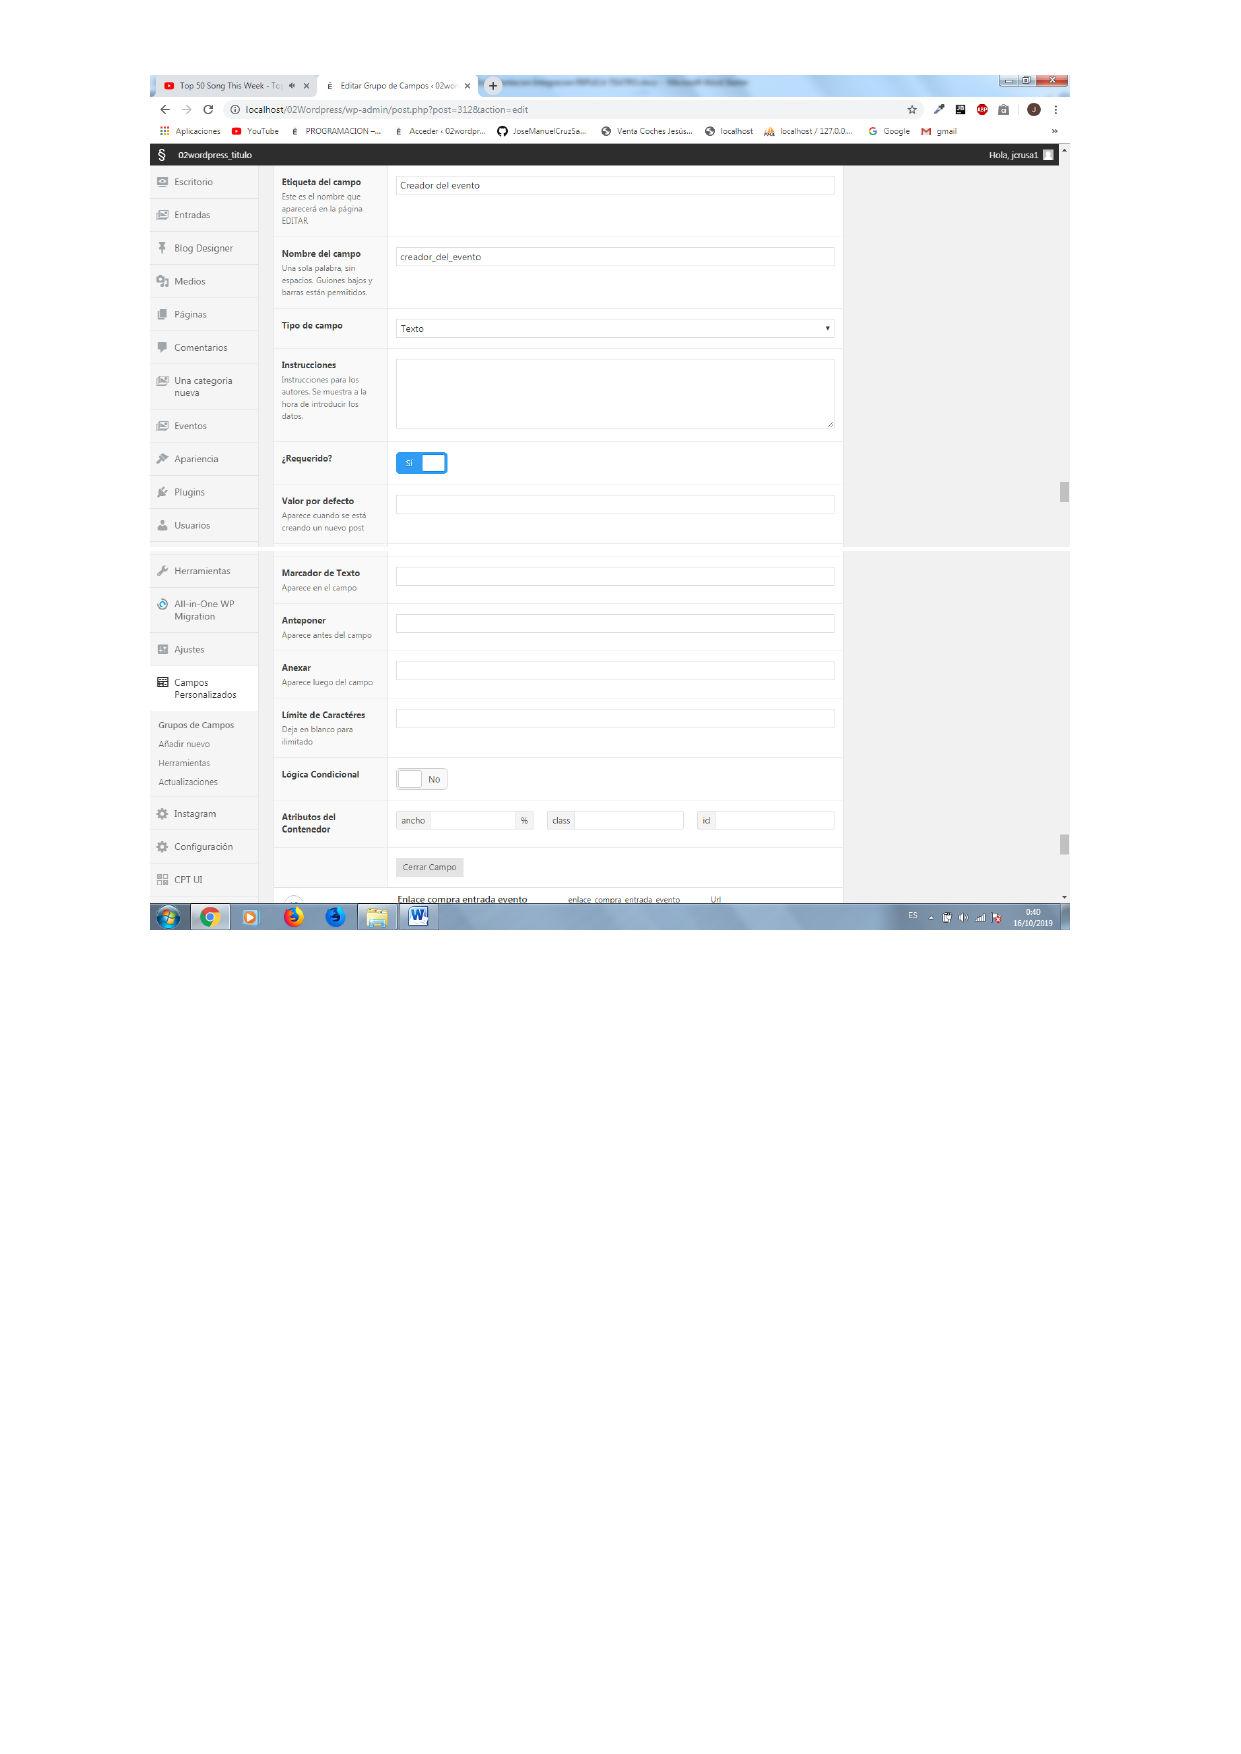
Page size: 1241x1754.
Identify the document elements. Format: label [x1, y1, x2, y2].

picture [150, 75, 1070, 547]
picture [150, 551, 1070, 930]
